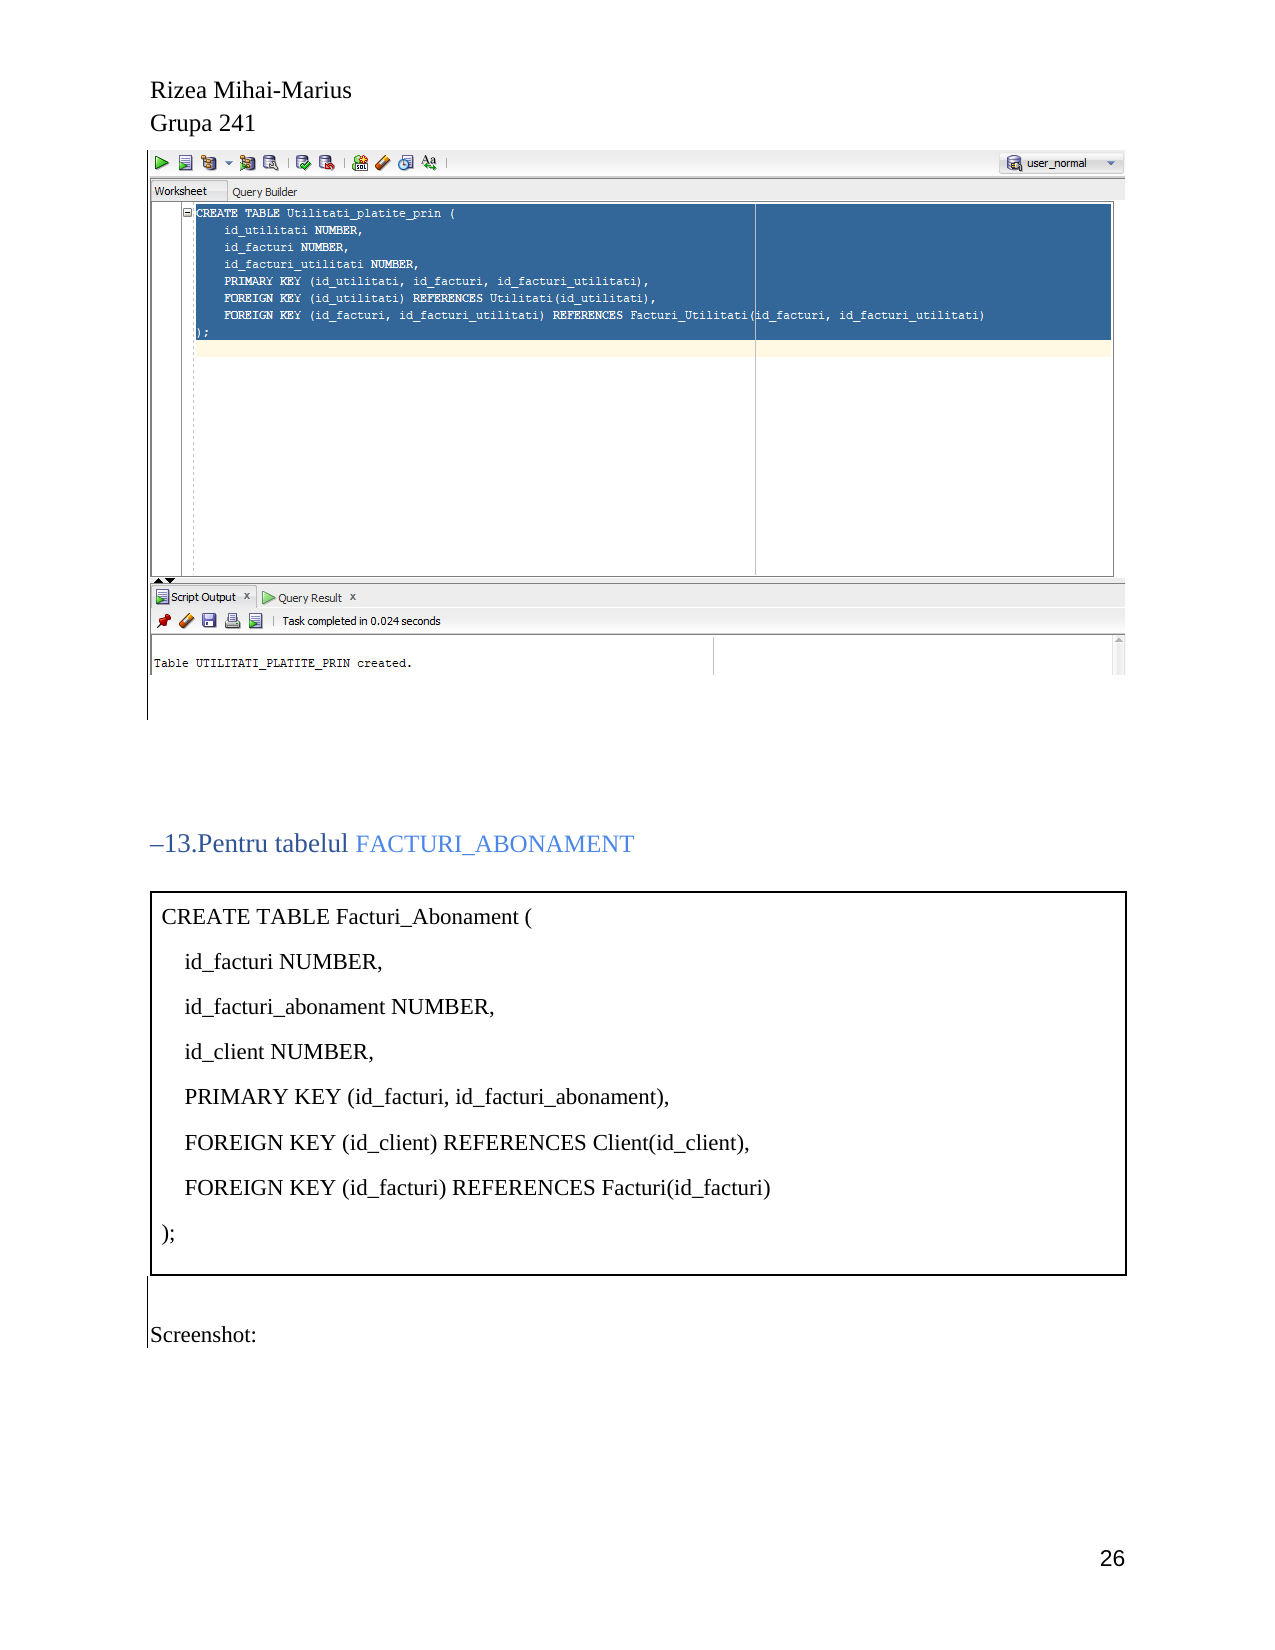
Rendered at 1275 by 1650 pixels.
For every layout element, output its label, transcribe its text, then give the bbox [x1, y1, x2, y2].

table_header CREATE TABLE Facturi_Abonament ( id_facturi NUMBER, id_facturi_abonament NUMBER, id_client NUMBER, PRIMARY KEY (id_facturi, id_facturi_abonament), FOREIGN KEY (id_client) REFERENCES Client(id_client), FOREIGN KEY (id_facturi) REFERENCES Facturi(id_facturi) ); [152, 893, 1125, 1274]
text Screenshot: [148, 1321, 1125, 1348]
subtitle –13.Pentru tabelul FACTURI_ABONAMENT [150, 827, 1125, 858]
picture [150, 150, 1125, 675]
